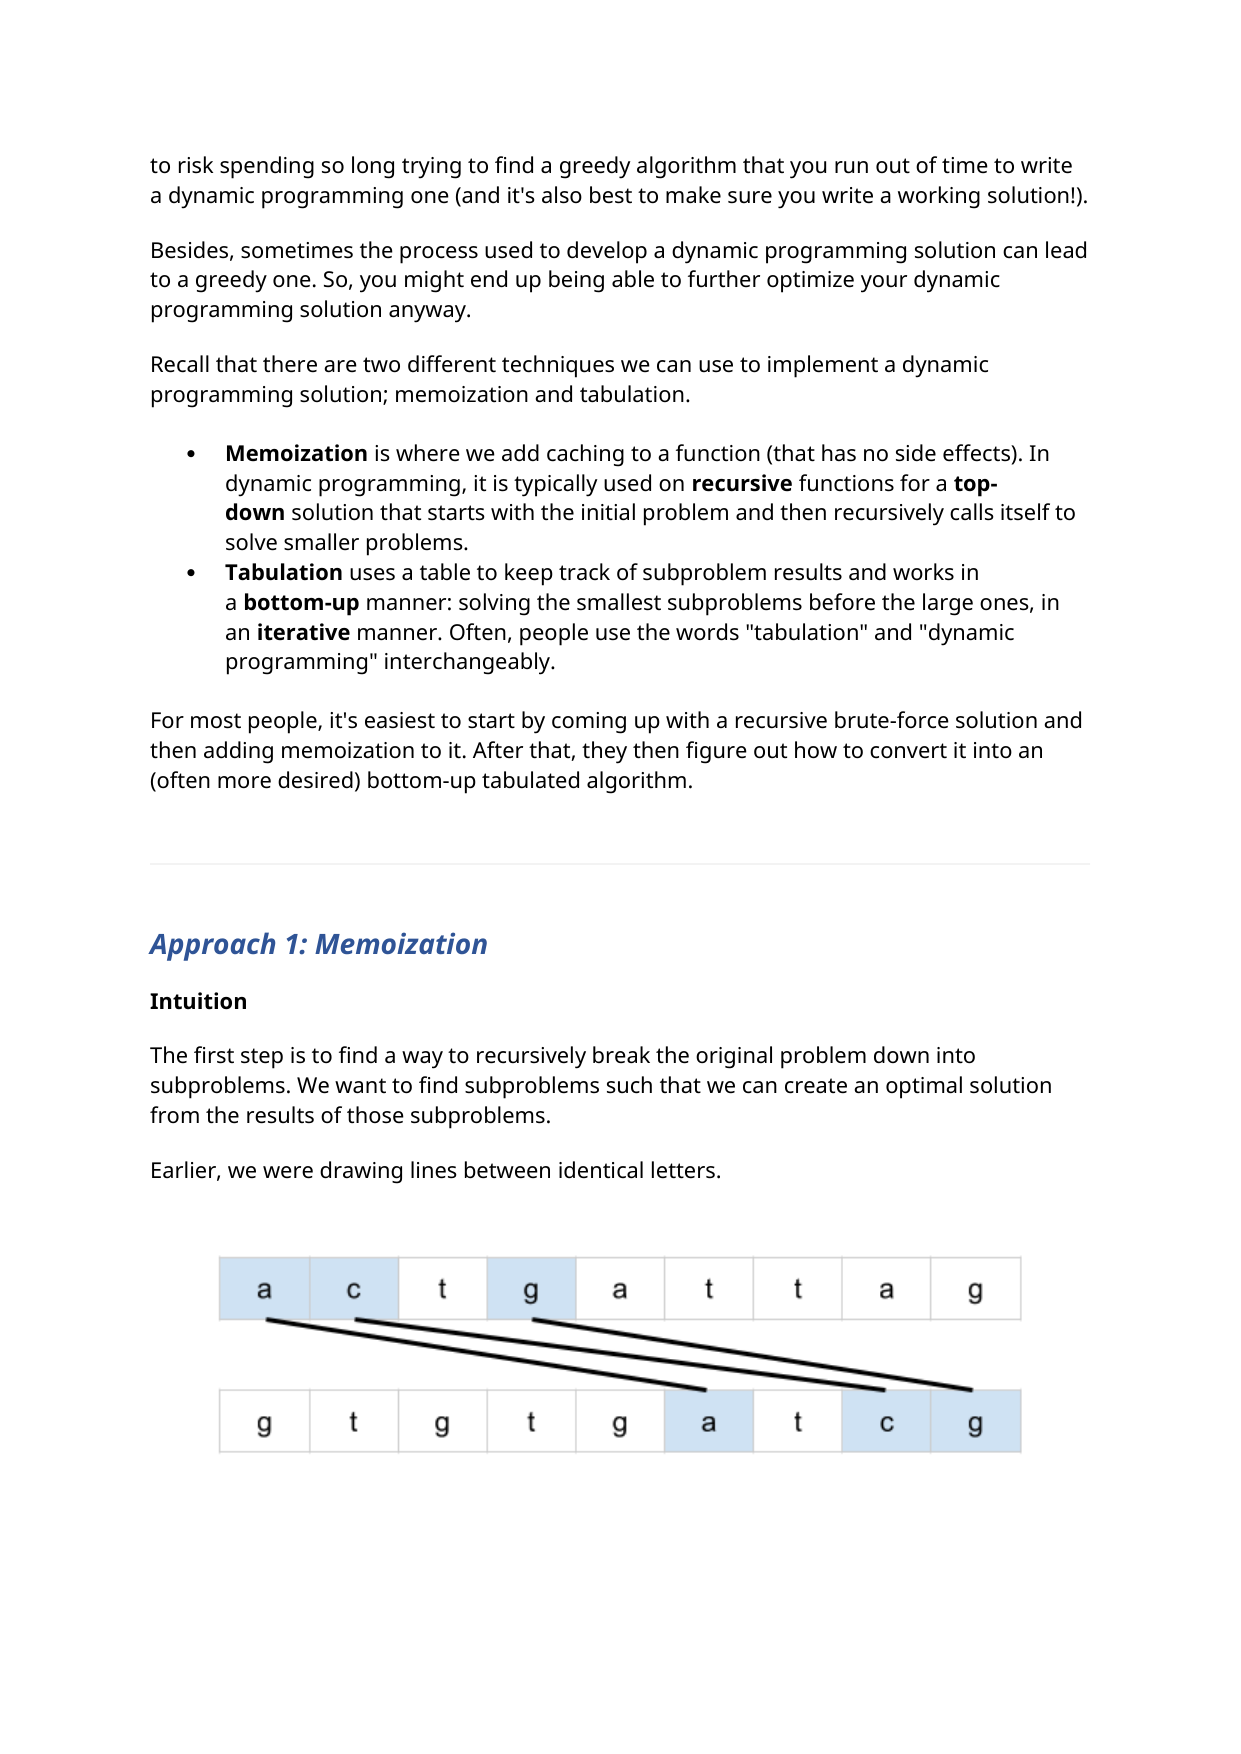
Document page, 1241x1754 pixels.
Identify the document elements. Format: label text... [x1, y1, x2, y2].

text For most people, it's easiest to start by coming up with a recursive brute-force solution and then adding memoization to it. After that, they then figure out how to convert it into an (often more desired) bottom-up tabulated algorithm. [150, 705, 1090, 794]
text Earlier, we were drawing lines between identical letters. [150, 1155, 1090, 1185]
text Intuition [150, 986, 1090, 1016]
picture [150, 1209, 1091, 1501]
text Besides, sometimes the process used to develop a dynamic programming solution can lead to a greedy one. So, you might end up being able to further optimize your dynamic programming solution anyway. [150, 234, 1090, 324]
subtitle Approach 1: Memoization [150, 924, 1090, 962]
list Tabulation uses a table to keep track of subproblem results and works in a bottom-up manner: solving the smallest subproblems before the large ones, in an iterative manner. Often, people use the words "tabulation" and "dynamic programming" interchangeably. [187, 557, 1090, 676]
text The first step is to find a way to recursively break the original problem down into subproblems. We want to find subproblems such that we can create an optimal solution from the results of those subproblems. [150, 1041, 1090, 1130]
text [150, 150, 1090, 209]
text Recall that there are two different techniques we can use to implement a dynamic programming solution; memoization and tabulation. [150, 349, 1090, 408]
list Memoization is where we add caching to a function (that has no side effects). In dynamic programming, it is typically used on recursive functions for a top-down solution that starts with the initial problem and then recursively calls itself to solve smaller problems. [187, 438, 1090, 557]
